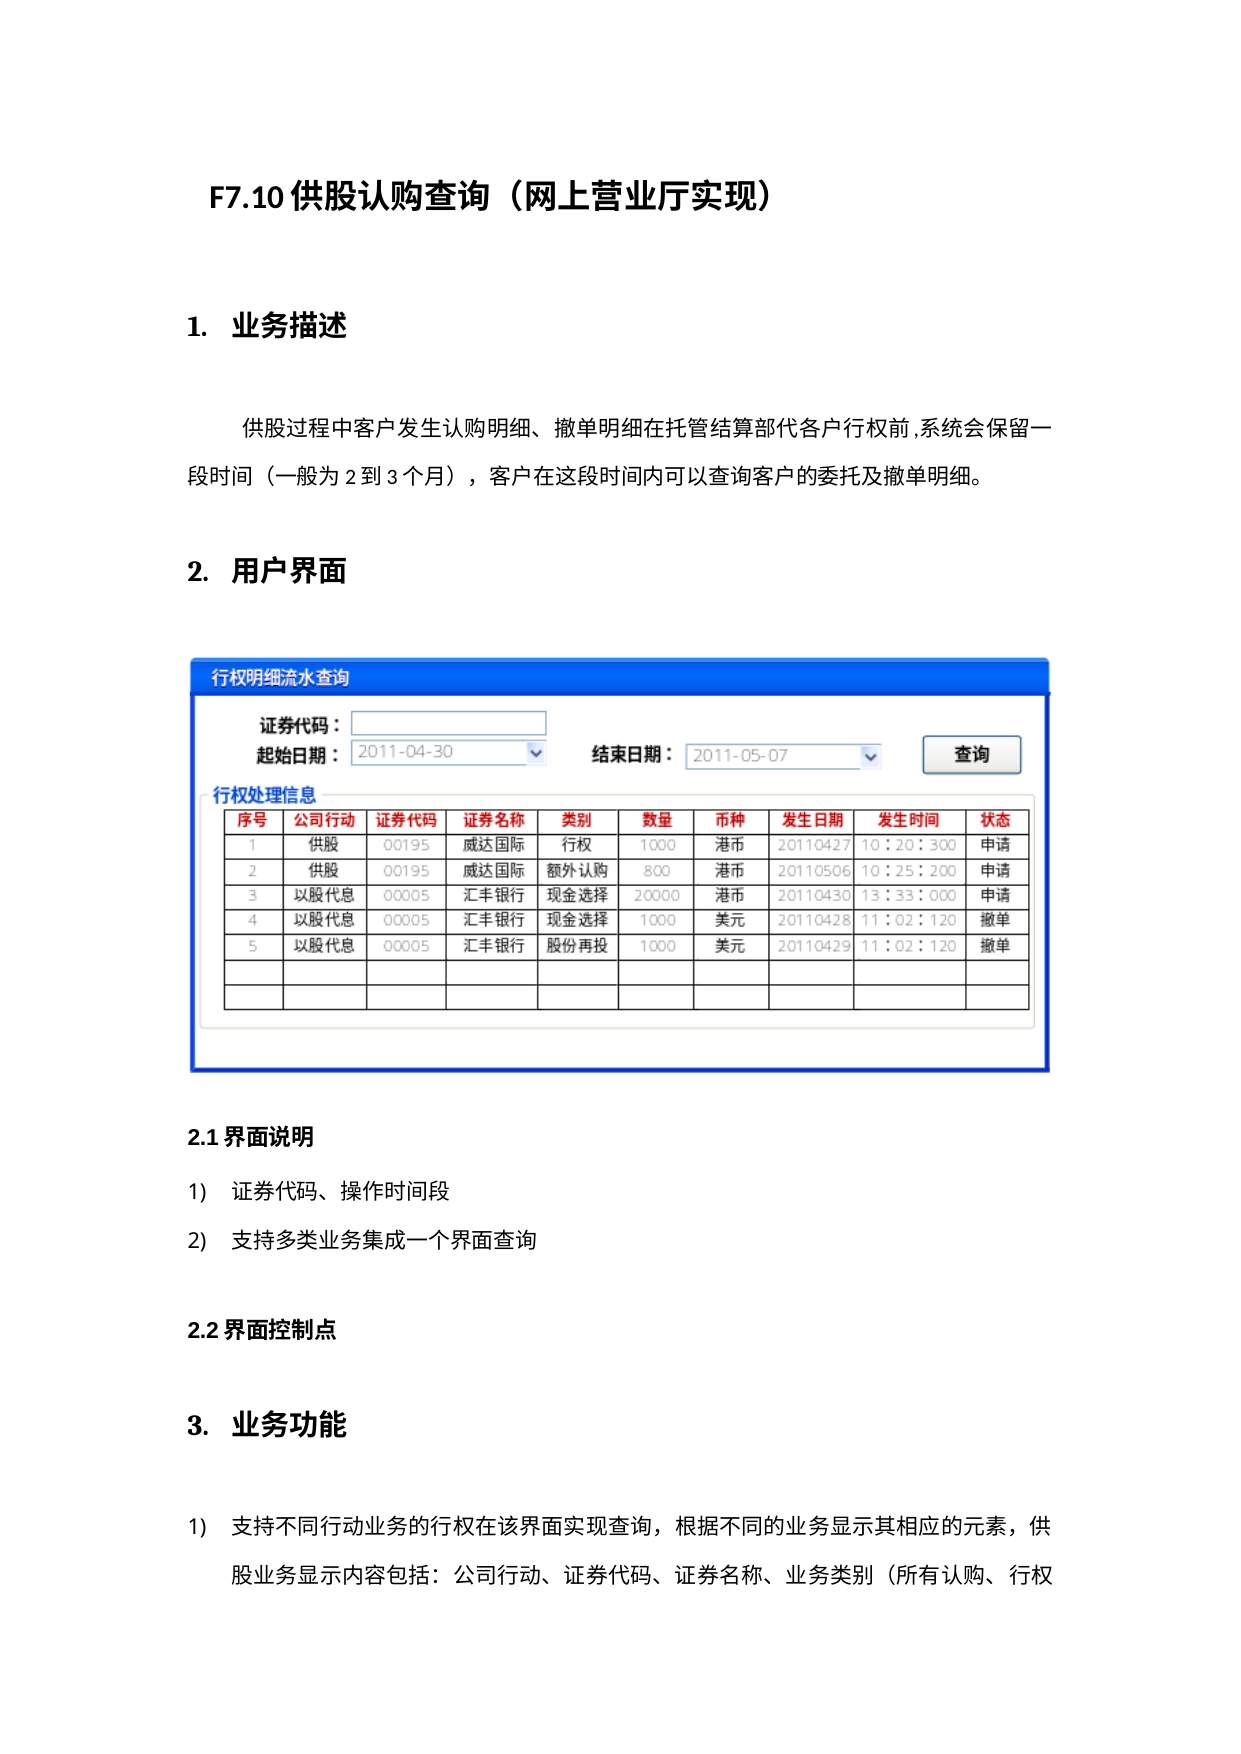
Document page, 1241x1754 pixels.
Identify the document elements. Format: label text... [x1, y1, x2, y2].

subtitle 用户界面 [187, 536, 1053, 601]
list 证券代码、操作时间段 [187, 1174, 1053, 1206]
subtitle 2.1界面说明 [187, 1103, 1053, 1168]
list 支持多类业务集成一个界面查询 [187, 1222, 1053, 1255]
subtitle 业务描述 [187, 291, 1053, 356]
subtitle F7.10供股认购查询（网上营业厅实现） [209, 162, 1053, 227]
subtitle 业务功能 [187, 1390, 1053, 1455]
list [187, 1509, 1053, 1590]
subtitle 2.2界面控制点 [187, 1296, 1053, 1361]
text 供股过程中客户发生认购明细、撤单明细在托管结算部代各户行权前,系统会保留一段时间（一般为2到3个月），客户在这段时间内可以查询客户的委托及撤单明细。 [187, 410, 1053, 491]
